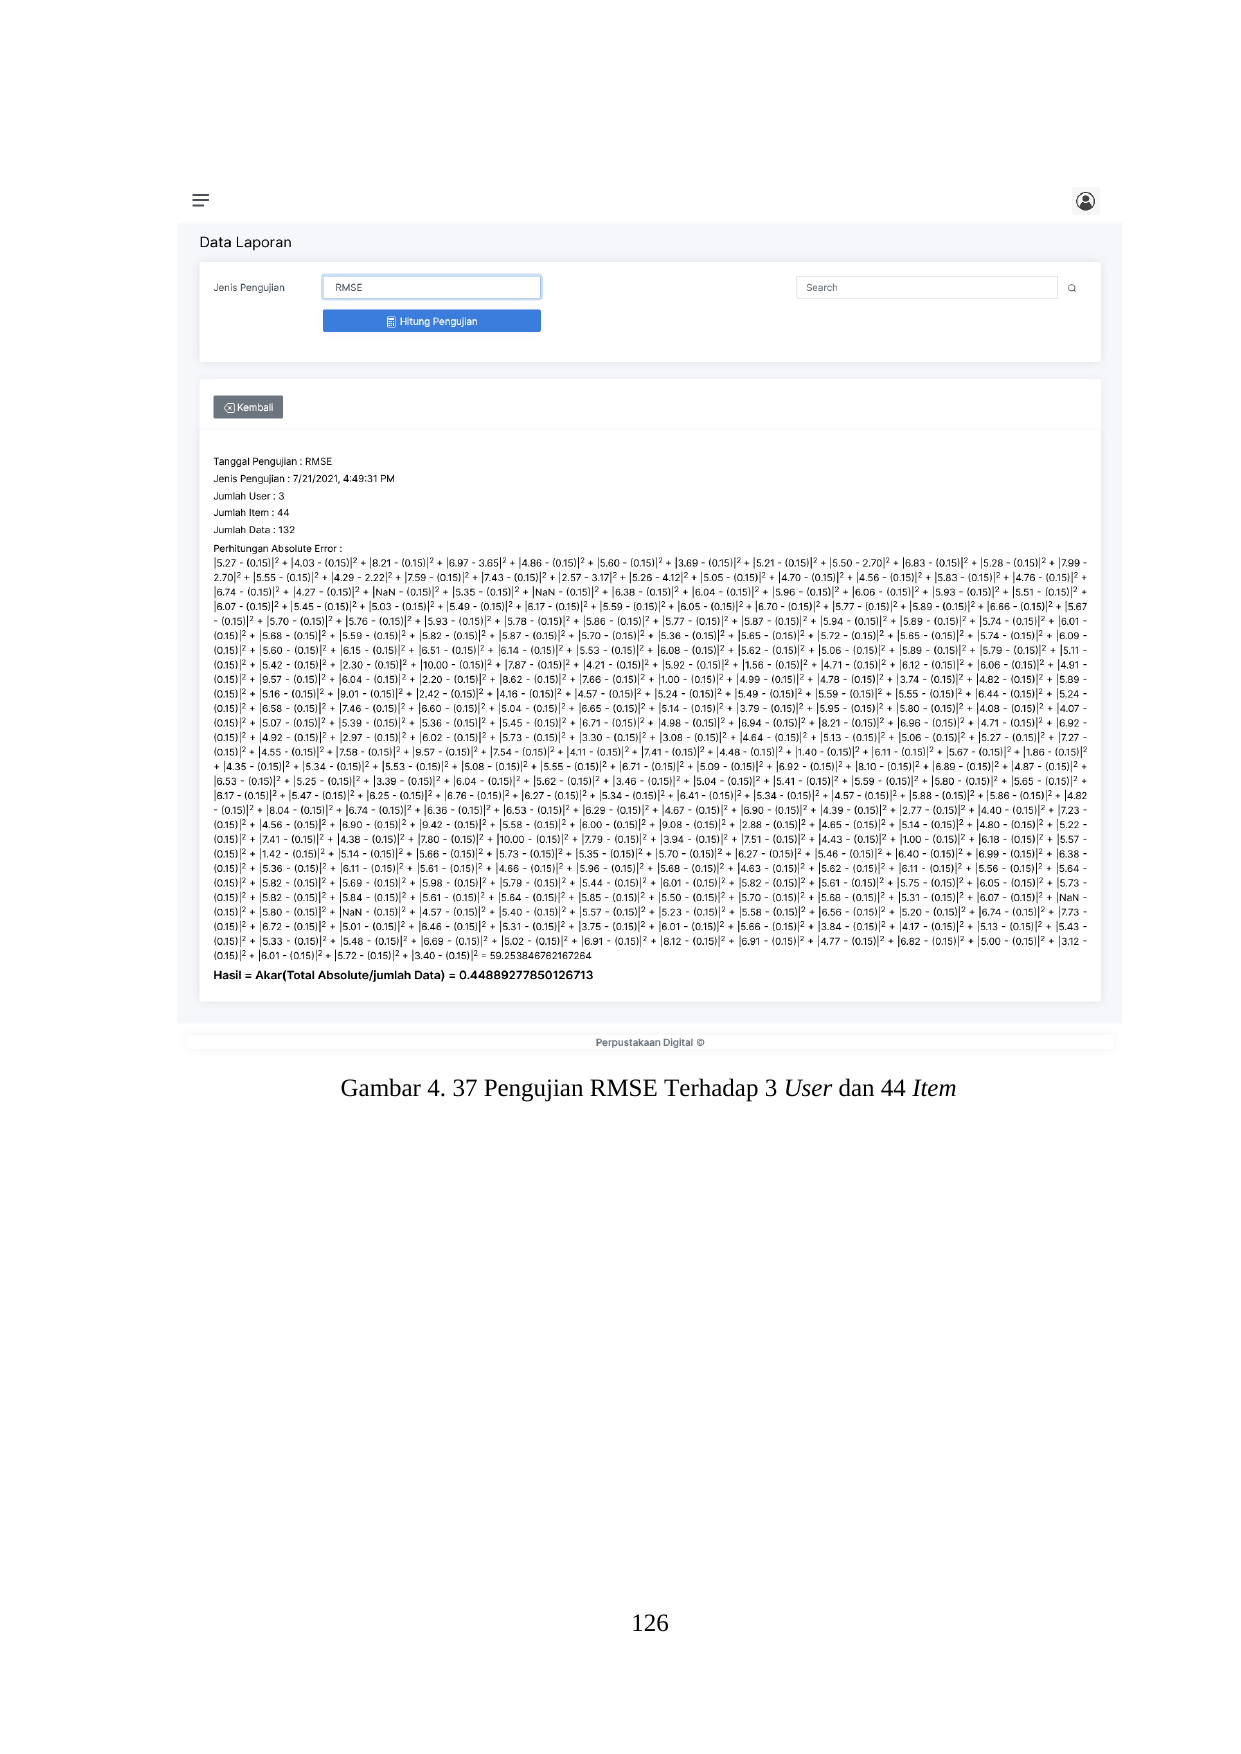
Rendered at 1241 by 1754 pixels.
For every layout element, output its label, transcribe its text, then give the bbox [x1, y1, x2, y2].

picture [177, 177, 1123, 1060]
